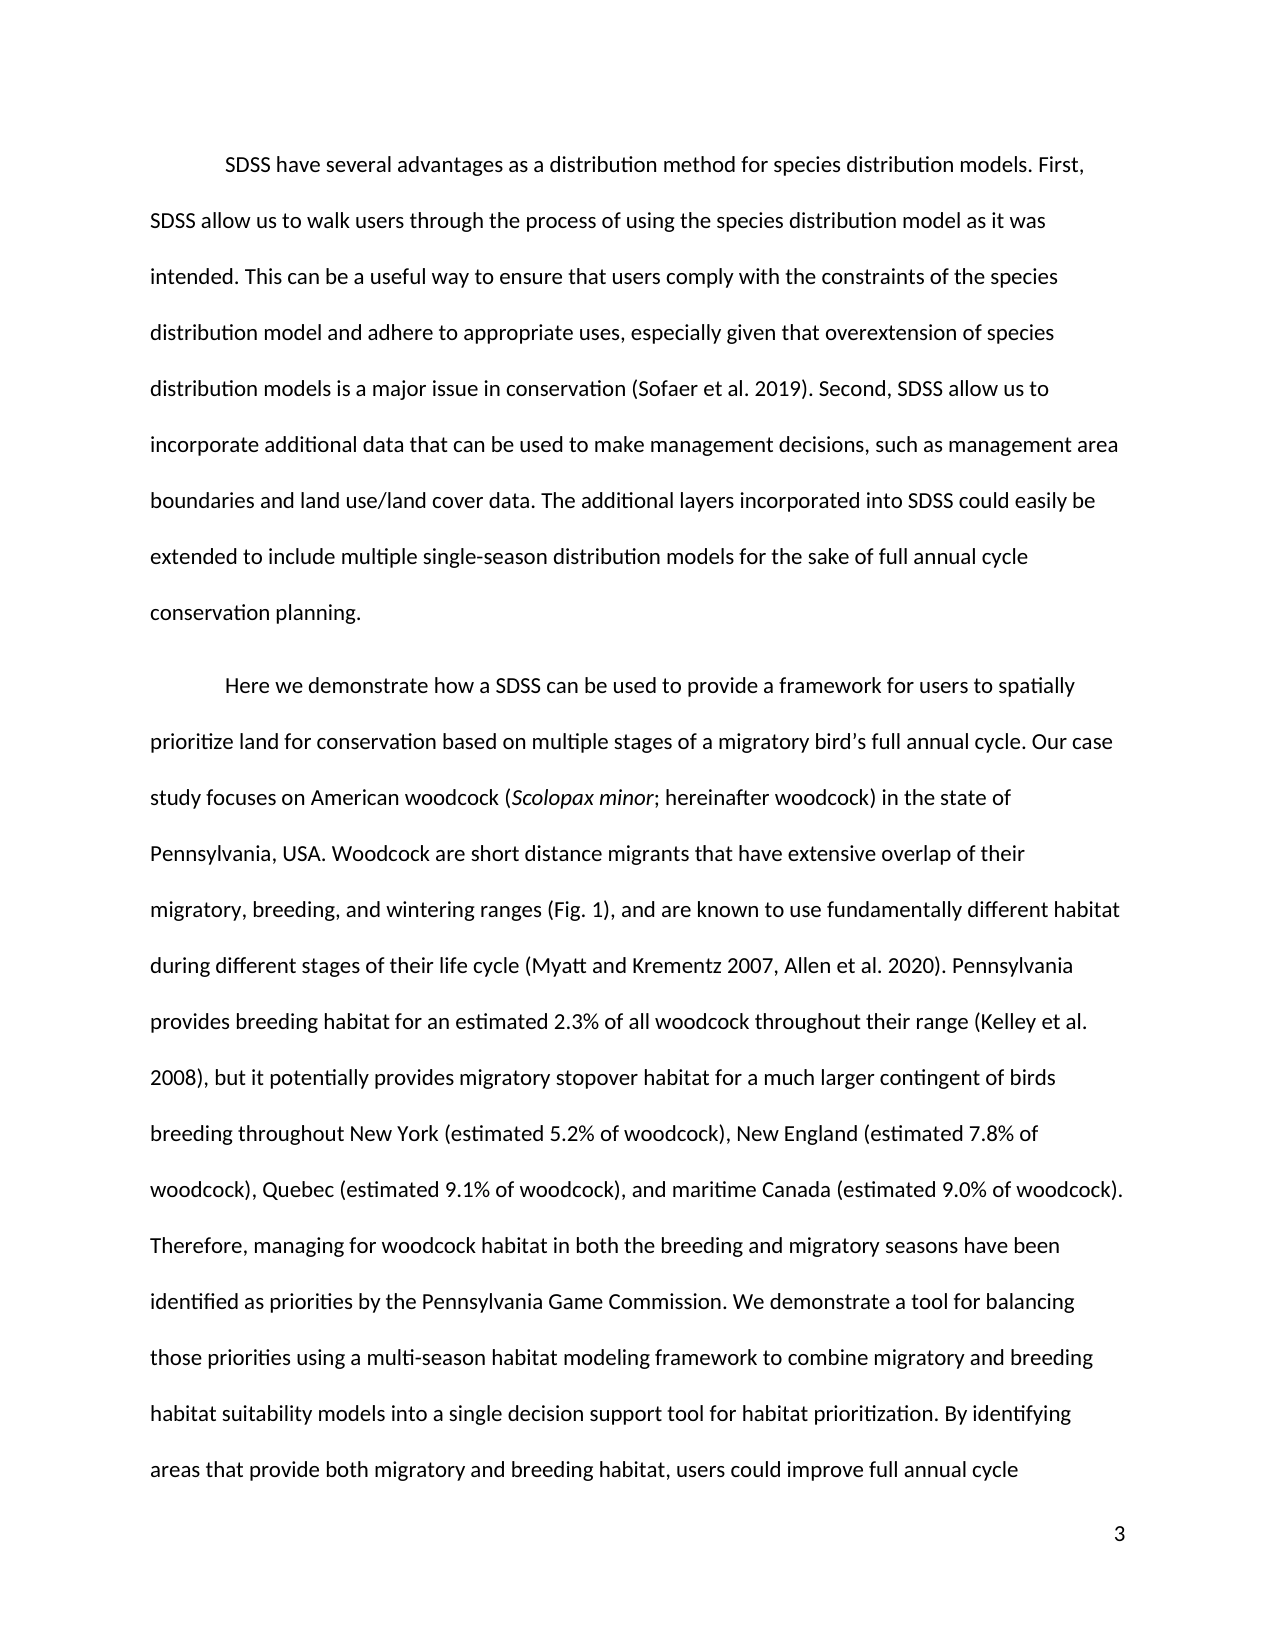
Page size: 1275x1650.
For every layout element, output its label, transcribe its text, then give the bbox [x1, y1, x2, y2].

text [150, 671, 1125, 1484]
text SDSS have several advantages as a distribution method for species distribution models. First, SDSS allow us to walk users through the process of using the species distribution model as it was intended. This can be a useful way to ensure that users comply with the constraints of the species distribution model and adhere to appropriate uses, especially given that overextension of species distribution models is a major issue in conservation (Sofaer et al. 2019). Second, SDSS allow us to incorporate additional data that can be used to make management decisions, such as management area boundaries and land use/land cover data. The additional layers incorporated into SDSS could easily be extended to include multiple single-season distribution models for the sake of full annual cycle conservation planning. [150, 150, 1125, 626]
